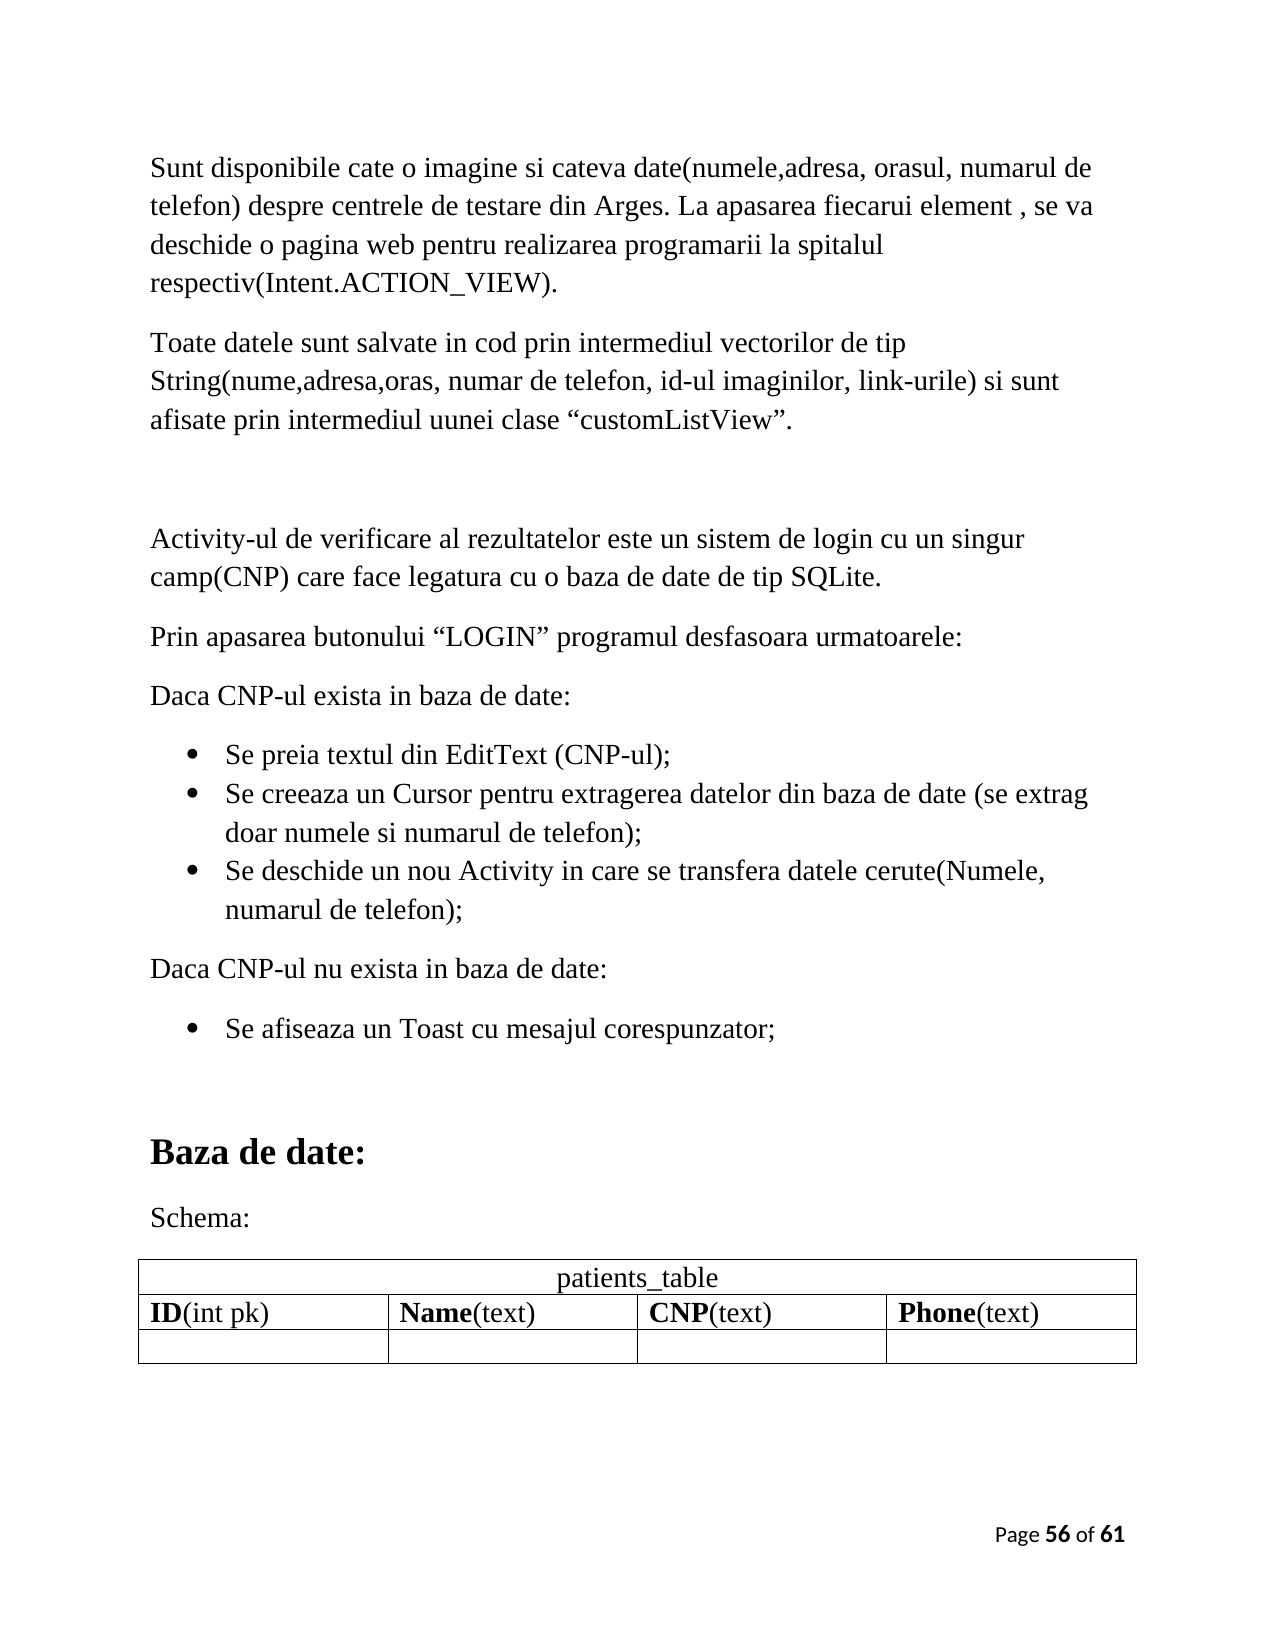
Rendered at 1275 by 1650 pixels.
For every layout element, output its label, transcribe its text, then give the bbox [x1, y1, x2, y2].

text Sunt disponibile cate o imagine si cateva date(numele,adresa, orasul, numarul de telefon) despre centrele de testare din Arges. La apasarea fiecarui element , se va deschide o pagina web pentru realizarea programarii la spitalul respectiv(Intent.ACTION_VIEW). [150, 150, 1125, 299]
table_cell ID(int pk) [139, 1295, 388, 1328]
table_cell Name(text) [389, 1295, 637, 1328]
text Schema: [150, 1200, 1125, 1233]
table_header patients_table [139, 1260, 1136, 1294]
table_cell [139, 1330, 388, 1363]
text Toate datele sunt salvate in cod prin intermediul vectorilor de tip String(nume,adresa,oras, numar de telefon, id-ul imaginilor, link-urile) si sunt afisate prin intermediul uunei clase “customListView”. [150, 325, 1125, 436]
list Se preia textul din EditText (CNP-ul); [187, 737, 1125, 771]
text Baza de date: [150, 1129, 1125, 1173]
list Se deschide un nou Activity in care se transfera datele cerute(Numele, numarul de telefon); [187, 853, 1125, 926]
table_cell [887, 1330, 1136, 1363]
text Activity-ul de verificare al rezultatelor este un sistem de login cu un singur camp(CNP) care face legatura cu o baza de date de tip SQLite. [150, 521, 1125, 593]
table_cell CNP(text) [638, 1295, 886, 1328]
text Prin apasarea butonului “LOGIN” programul desfasoara urmatoarele: [150, 619, 1125, 652]
text Daca CNP-ul nu exista in baza de date: [150, 951, 1125, 985]
text Daca CNP-ul exista in baza de date: [150, 678, 1125, 712]
table_cell [638, 1330, 886, 1363]
table_cell [389, 1330, 637, 1363]
list Se afiseaza un Toast cu mesajul corespunzator; [187, 1011, 1125, 1044]
table_cell Phone(text) [887, 1295, 1136, 1328]
list Se creeaza un Cursor pentru extragerea datelor din baza de date (se extrag doar numele si numarul de telefon); [187, 776, 1125, 848]
